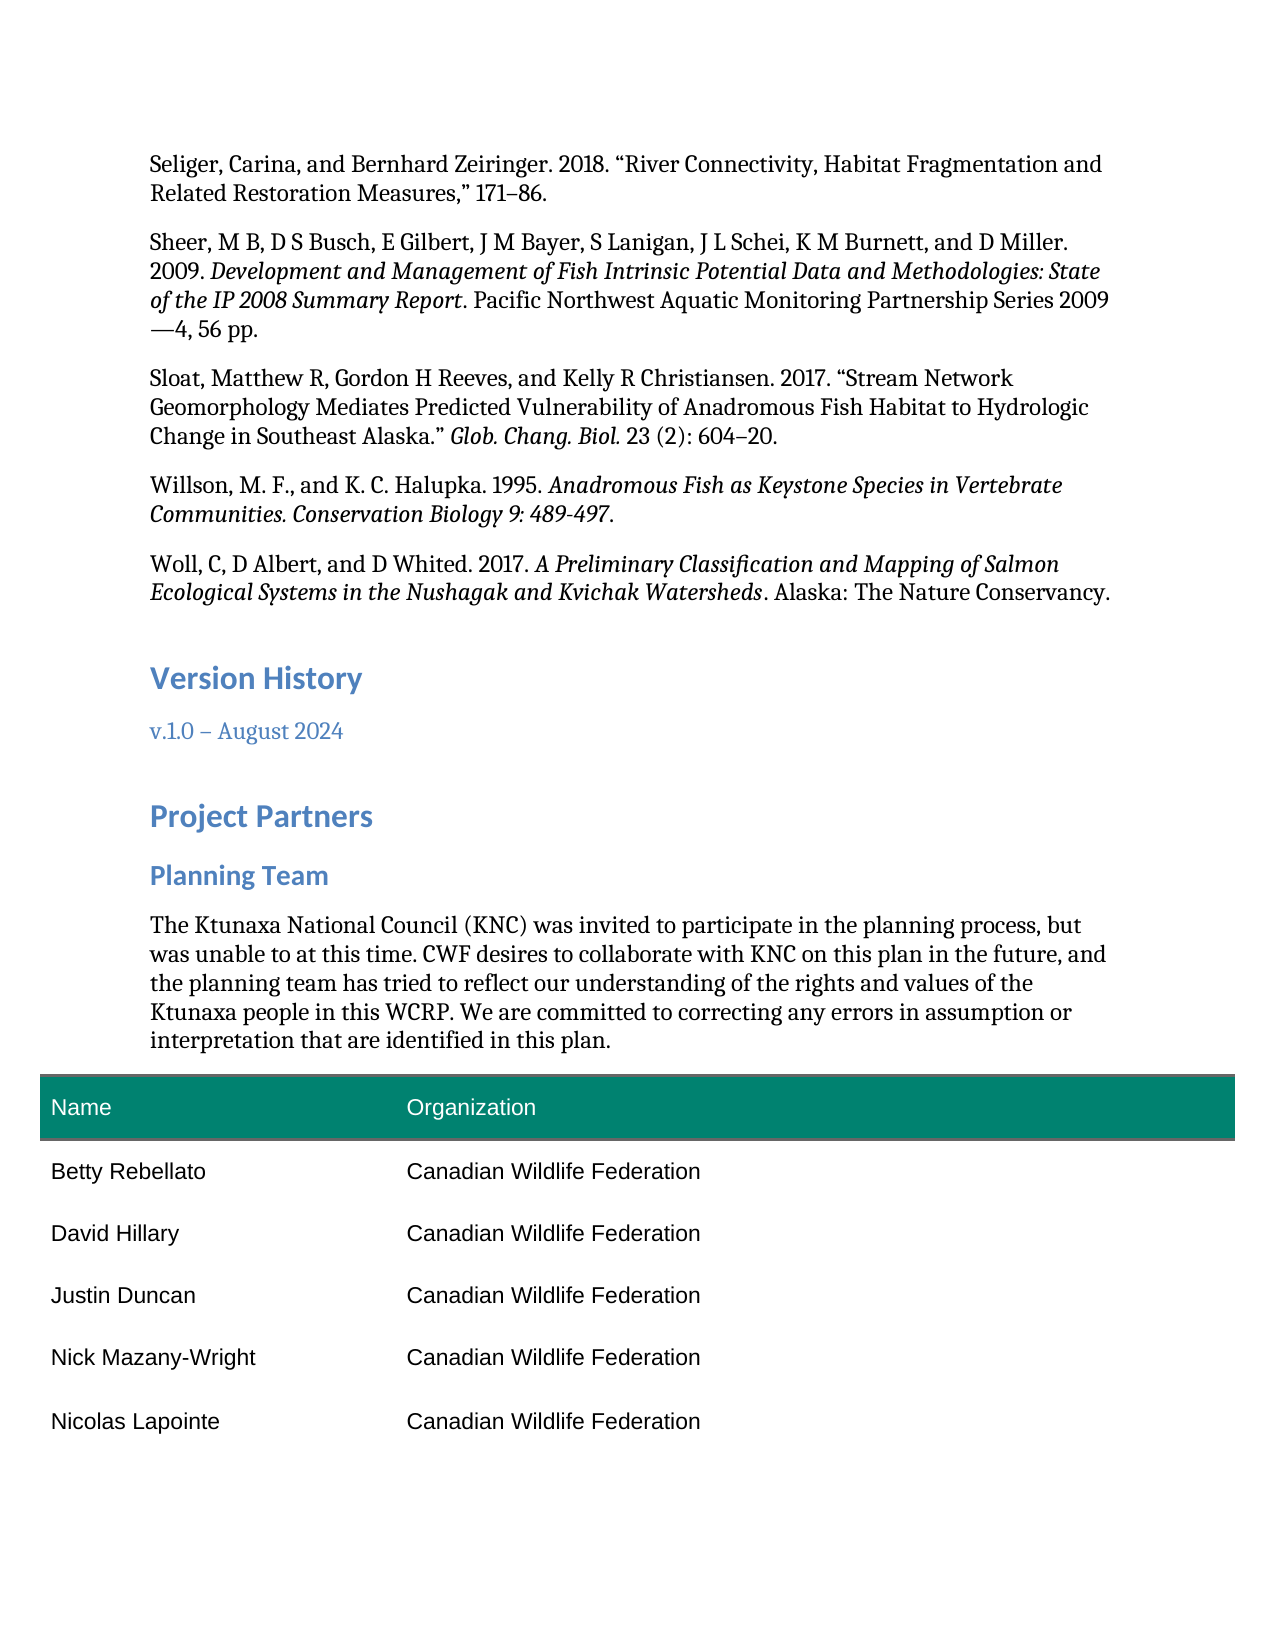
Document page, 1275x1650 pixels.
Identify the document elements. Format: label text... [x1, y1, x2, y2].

table_header Organization [396, 1077, 1235, 1138]
text Willson, M. F., and K. C. Halupka. 1995. Anadromous Fish as Keystone Species in Vertebrate Communities. Conservation Biology 9: 489-497. [150, 471, 1125, 529]
table_cell Canadian Wildlife Federation [396, 1141, 1235, 1202]
subtitle Project Partners [150, 795, 1125, 836]
table_header Name [40, 1077, 396, 1138]
text Sheer, M B, D S Busch, E Gilbert, J M Bayer, S Lanigan, J L Schei, K M Burnett, and D Miller. 2009. Development and Management of Fish Intrinsic Potential Data and Methodologies: State of the IP 2008 Summary Report. Pacific Northwest Aquatic Monitoring Partnership Series 2009—4, 56 pp. [150, 228, 1125, 343]
table_cell Nicolas Lapointe [40, 1390, 396, 1453]
table_cell Justin Duncan [40, 1266, 396, 1326]
text Seliger, Carina, and Bernhard Zeiringer. 2018. “River Connectivity, Habitat Fragmentation and Related Restoration Measures,” 171–86. [150, 150, 1125, 207]
table_cell Betty Rebellato [40, 1141, 396, 1202]
table_cell Canadian Wildlife Federation [396, 1202, 1235, 1266]
table_cell David Hillary [40, 1202, 396, 1266]
table_cell Nick Mazany-Wright [40, 1326, 396, 1390]
table_cell Canadian Wildlife Federation [396, 1266, 1235, 1326]
text The Ktunaxa National Council (KNC) was invited to participate in the planning process, but was unable to at this time. CWF desires to collaborate with KNC on this plan in the future, and the planning team has tried to reflect our understanding of the rights and values of the Ktunaxa people in this WCRP. We are committed to correcting any errors in assumption or interpretation that are identified in this plan. [150, 911, 1125, 1055]
table_cell Canadian Wildlife Federation [396, 1390, 1235, 1453]
subtitle Version History [150, 657, 1125, 698]
text Sloat, Matthew R, Gordon H Reeves, and Kelly R Christiansen. 2017. “Stream Network Geomorphology Mediates Predicted Vulnerability of Anadromous Fish Habitat to Hydrologic Change in Southeast Alaska.” Glob. Chang. Biol. 23 (2): 604–20. [150, 364, 1125, 450]
subtitle Planning Team [150, 857, 1125, 892]
table_cell Canadian Wildlife Federation [396, 1326, 1235, 1390]
text Woll, C, D Albert, and D Whited. 2017. A Preliminary Classification and Mapping of Salmon Ecological Systems in the Nushagak and Kvichak Watersheds. Alaska: The Nature Conservancy. [150, 549, 1125, 607]
text v.1.0 – August 2024 [150, 717, 1125, 745]
